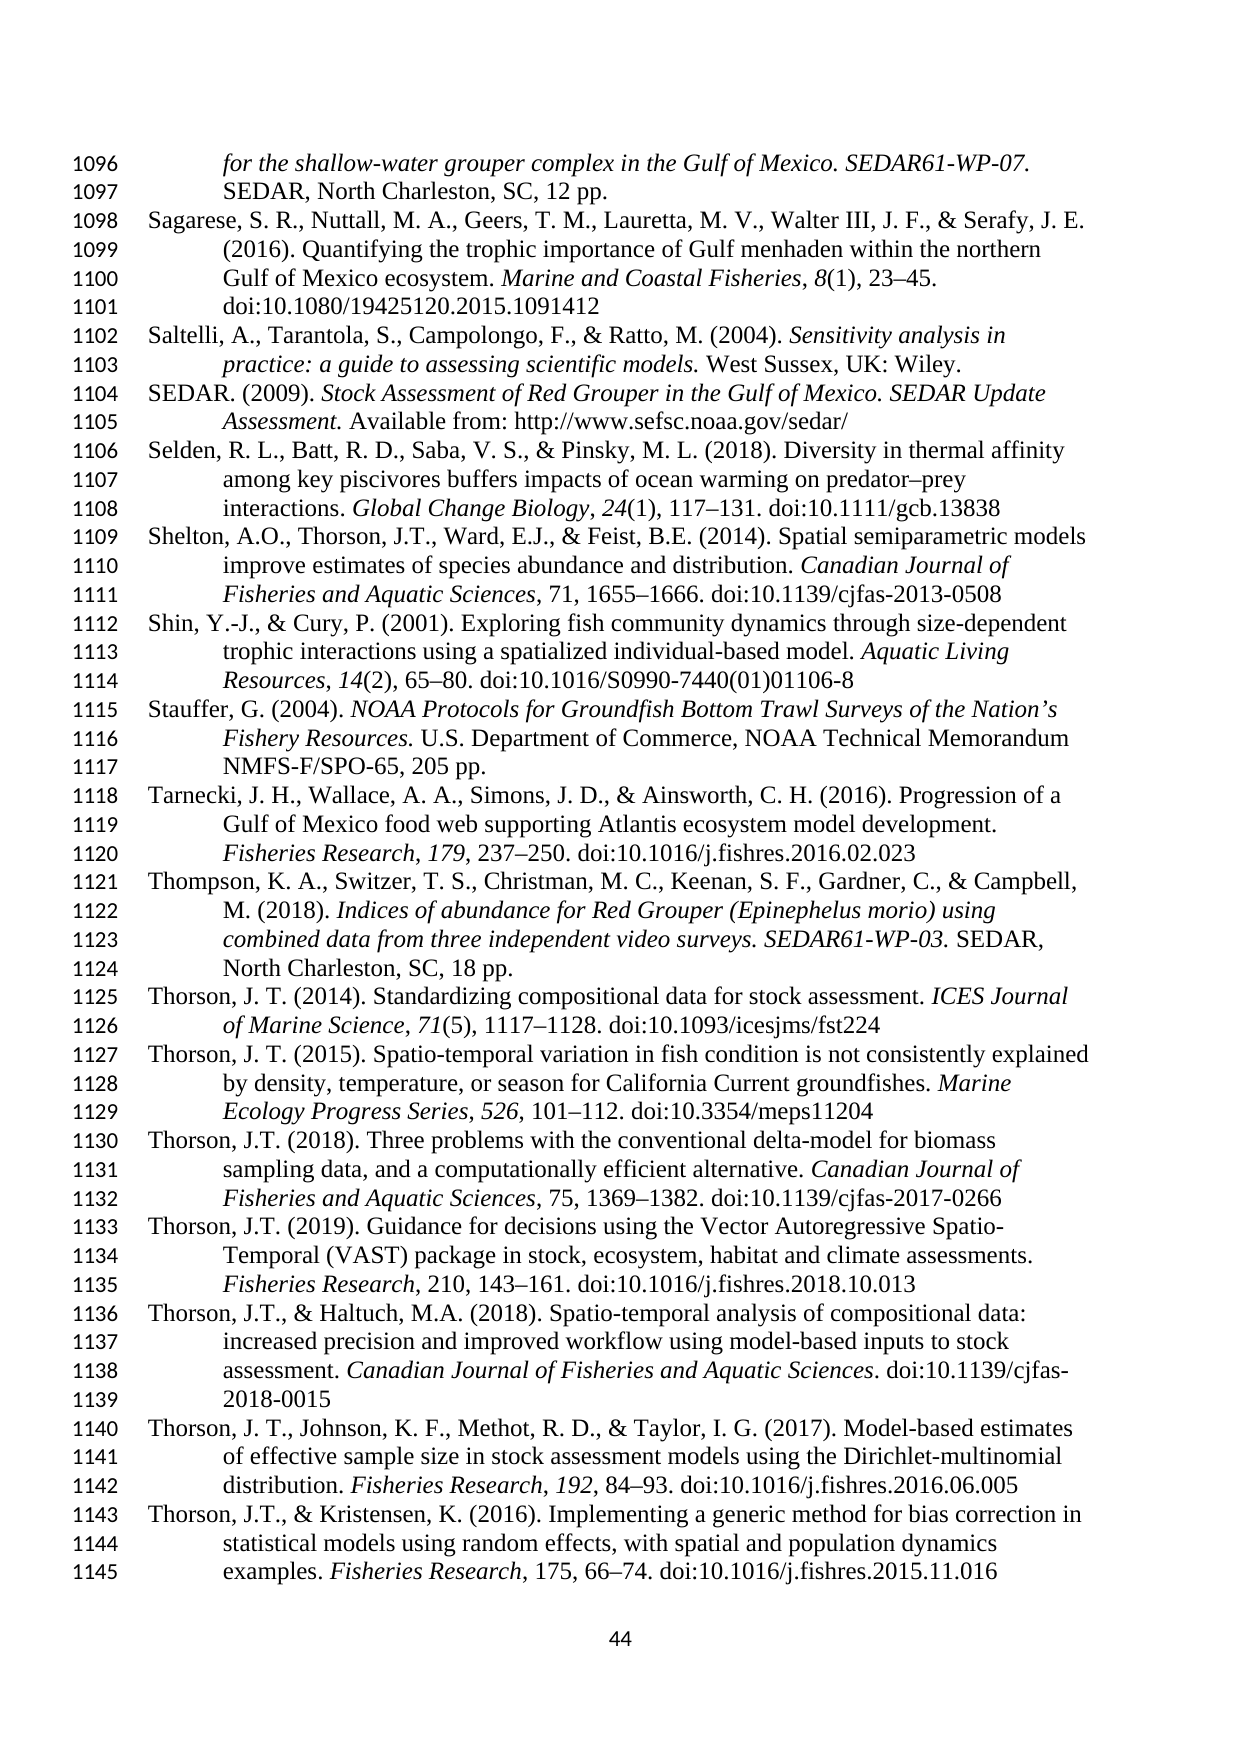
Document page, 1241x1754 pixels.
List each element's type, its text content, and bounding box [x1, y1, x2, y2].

text Thorson, J. T. (2014). Standardizing compositional data for stock assessment. ICES Journal of Marine Science, 71(5), 1117–1128. doi:10.1093/icesjms/fst224 [148, 981, 1093, 1039]
text Thorson, J.T., & Kristensen, K. (2016). Implementing a generic method for bias correction in statistical models using random effects, with spatial and population dynamics examples. Fisheries Research, 175, 66–74. doi:10.1016/j.fishres.2015.11.016 [148, 1499, 1093, 1585]
text Stauffer, G. (2004). NOAA Protocols for Groundfish Bottom Trawl Surveys of the Nation’s Fishery Resources. U.S. Department of Commerce, NOAA Technical Memorandum NMFS-F/SPO-65, 205 pp. [148, 694, 1093, 780]
text Sagarese, S. R., Nuttall, M. A., Geers, T. M., Lauretta, M. V., Walter III, J. F., & Serafy, J. E. (2016). Quantifying the trophic importance of Gulf menhaden within the northern Gulf of Mexico ecosystem. Marine and Coastal Fisheries, 8(1), 23–45. doi:10.1080/19425120.2015.1091412 [148, 205, 1093, 320]
text Thorson, J. T. (2015). Spatio-temporal variation in fish condition is not consistently explained by density, temperature, or season for California Current groundfishes. Marine Ecology Progress Series, 526, 101–112. doi:10.3354/meps11204 [148, 1039, 1093, 1125]
text Thorson, J. T., Johnson, K. F., Methot, R. D., & Taylor, I. G. (2017). Model-based estimates of effective sample size in stock assessment models using the Dirichlet-multinomial distribution. Fisheries Research, 192, 84–93. doi:10.1016/j.fishres.2016.06.005 [148, 1413, 1093, 1499]
text SEDAR. (2009). Stock Assessment of Red Grouper in the Gulf of Mexico. SEDAR Update Assessment. Available from: http://www.sefsc.noaa.gov/sedar/ [148, 378, 1093, 435]
text Thorson, J.T., & Haltuch, M.A. (2018). Spatio-temporal analysis of compositional data: increased precision and improved workflow using model-based inputs to stock assessment. Canadian Journal of Fisheries and Aquatic Sciences. doi:10.1139/cjfas-2018-0015 [148, 1298, 1093, 1413]
text Shin, Y.-J., & Cury, P. (2001). Exploring fish community dynamics through size-dependent trophic interactions using a spatialized individual-based model. Aquatic Living Resources, 14(2), 65–80. doi:10.1016/S0990-7440(01)01106-8 [148, 608, 1093, 694]
text Shelton, A.O., Thorson, J.T., Ward, E.J., & Feist, B.E. (2014). Spatial semiparametric models improve estimates of species abundance and distribution. Canadian Journal of Fisheries and Aquatic Sciences, 71, 1655–1666. doi:10.1139/cjfas-2013-0508 [148, 521, 1093, 608]
text Thorson, J.T. (2019). Guidance for decisions using the Vector Autoregressive Spatio-Temporal (VAST) package in stock, ecosystem, habitat and climate assessments. Fisheries Research, 210, 143–161. doi:10.1016/j.fishres.2018.10.013 [148, 1211, 1093, 1298]
text Tarnecki, J. H., Wallace, A. A., Simons, J. D., & Ainsworth, C. H. (2016). Progression of a Gulf of Mexico food web supporting Atlantis ecosystem model development. Fisheries Research, 179, 237–250. doi:10.1016/j.fishres.2016.02.023 [148, 780, 1093, 866]
text Saltelli, A., Tarantola, S., Campolongo, F., & Ratto, M. (2004). Sensitivity analysis in practice: a guide to assessing scientific models. West Sussex, UK: Wiley. [148, 320, 1093, 378]
text Selden, R. L., Batt, R. D., Saba, V. S., & Pinsky, M. L. (2018). Diversity in thermal affinity among key piscivores buffers impacts of ocean warming on predator–prey interactions. Global Change Biology, 24(1), 117–131. doi:10.1111/gcb.13838 [148, 435, 1093, 521]
text Thompson, K. A., Switzer, T. S., Christman, M. C., Keenan, S. F., Gardner, C., & Campbell, M. (2018). Indices of abundance for Red Grouper (Epinephelus morio) using combined data from three independent video surveys. SEDAR61-WP-03. SEDAR, North Charleston, SC, 18 pp. [148, 866, 1093, 981]
text Thorson, J.T. (2018). Three problems with the conventional delta-model for biomass sampling data, and a computationally efficient alternative. Canadian Journal of Fisheries and Aquatic Sciences, 75, 1369–1382. doi:10.1139/cjfas-2017-0266 [148, 1125, 1093, 1211]
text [148, 148, 1093, 205]
